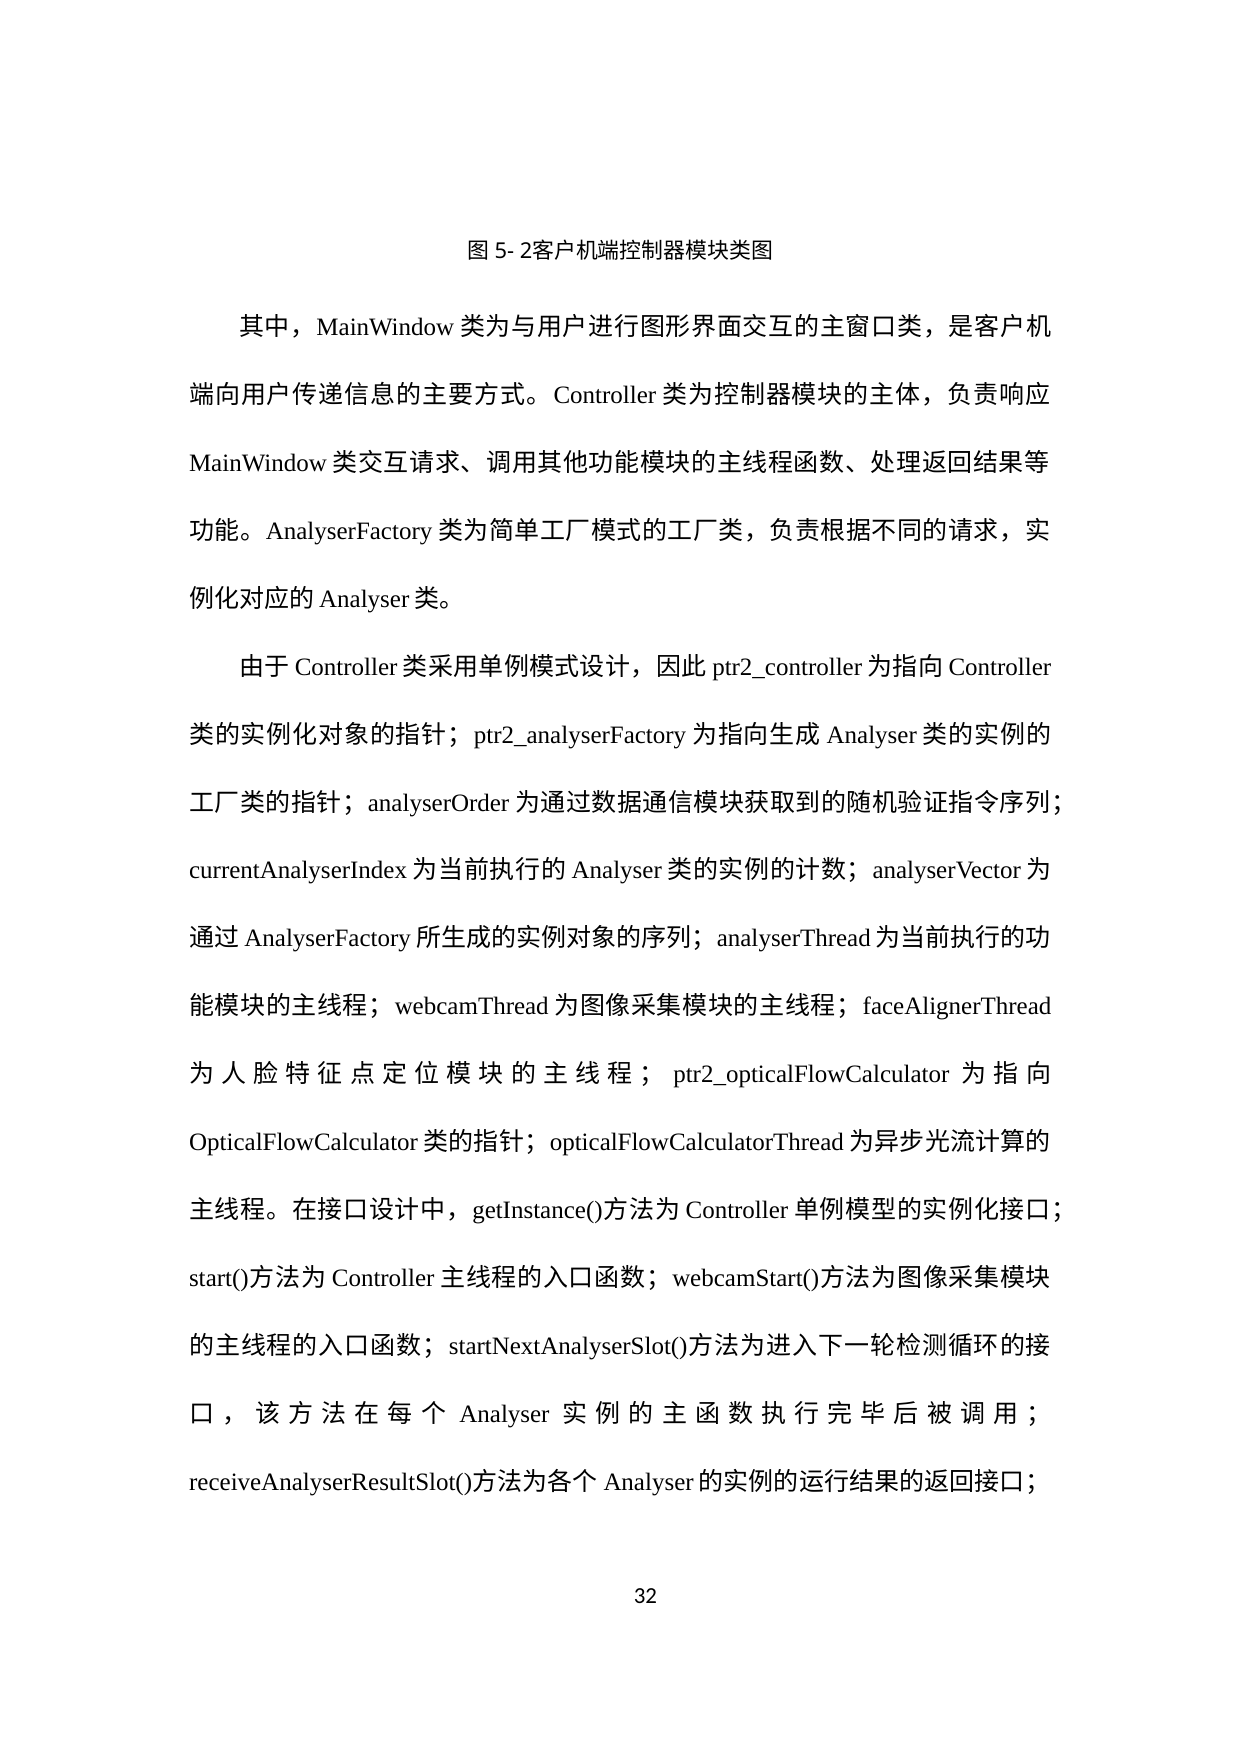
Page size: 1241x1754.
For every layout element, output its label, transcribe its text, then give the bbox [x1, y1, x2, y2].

text 其中，MainWindow类为与用户进行图形界面交互的主窗口类，是客户机端向用户传递信息的主要方式。Controller类为控制器模块的主体，负责响应MainWindow类交互请求、调用其他功能模块的主线程函数、处理返回结果等功能。AnalyserFactory类为简单工厂模式的工厂类，负责根据不同的请求，实例化对应的Analyser类。 [189, 291, 1051, 630]
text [189, 630, 1051, 1513]
text 图 5- 2客户机端控制器模块类图 [189, 232, 1051, 266]
